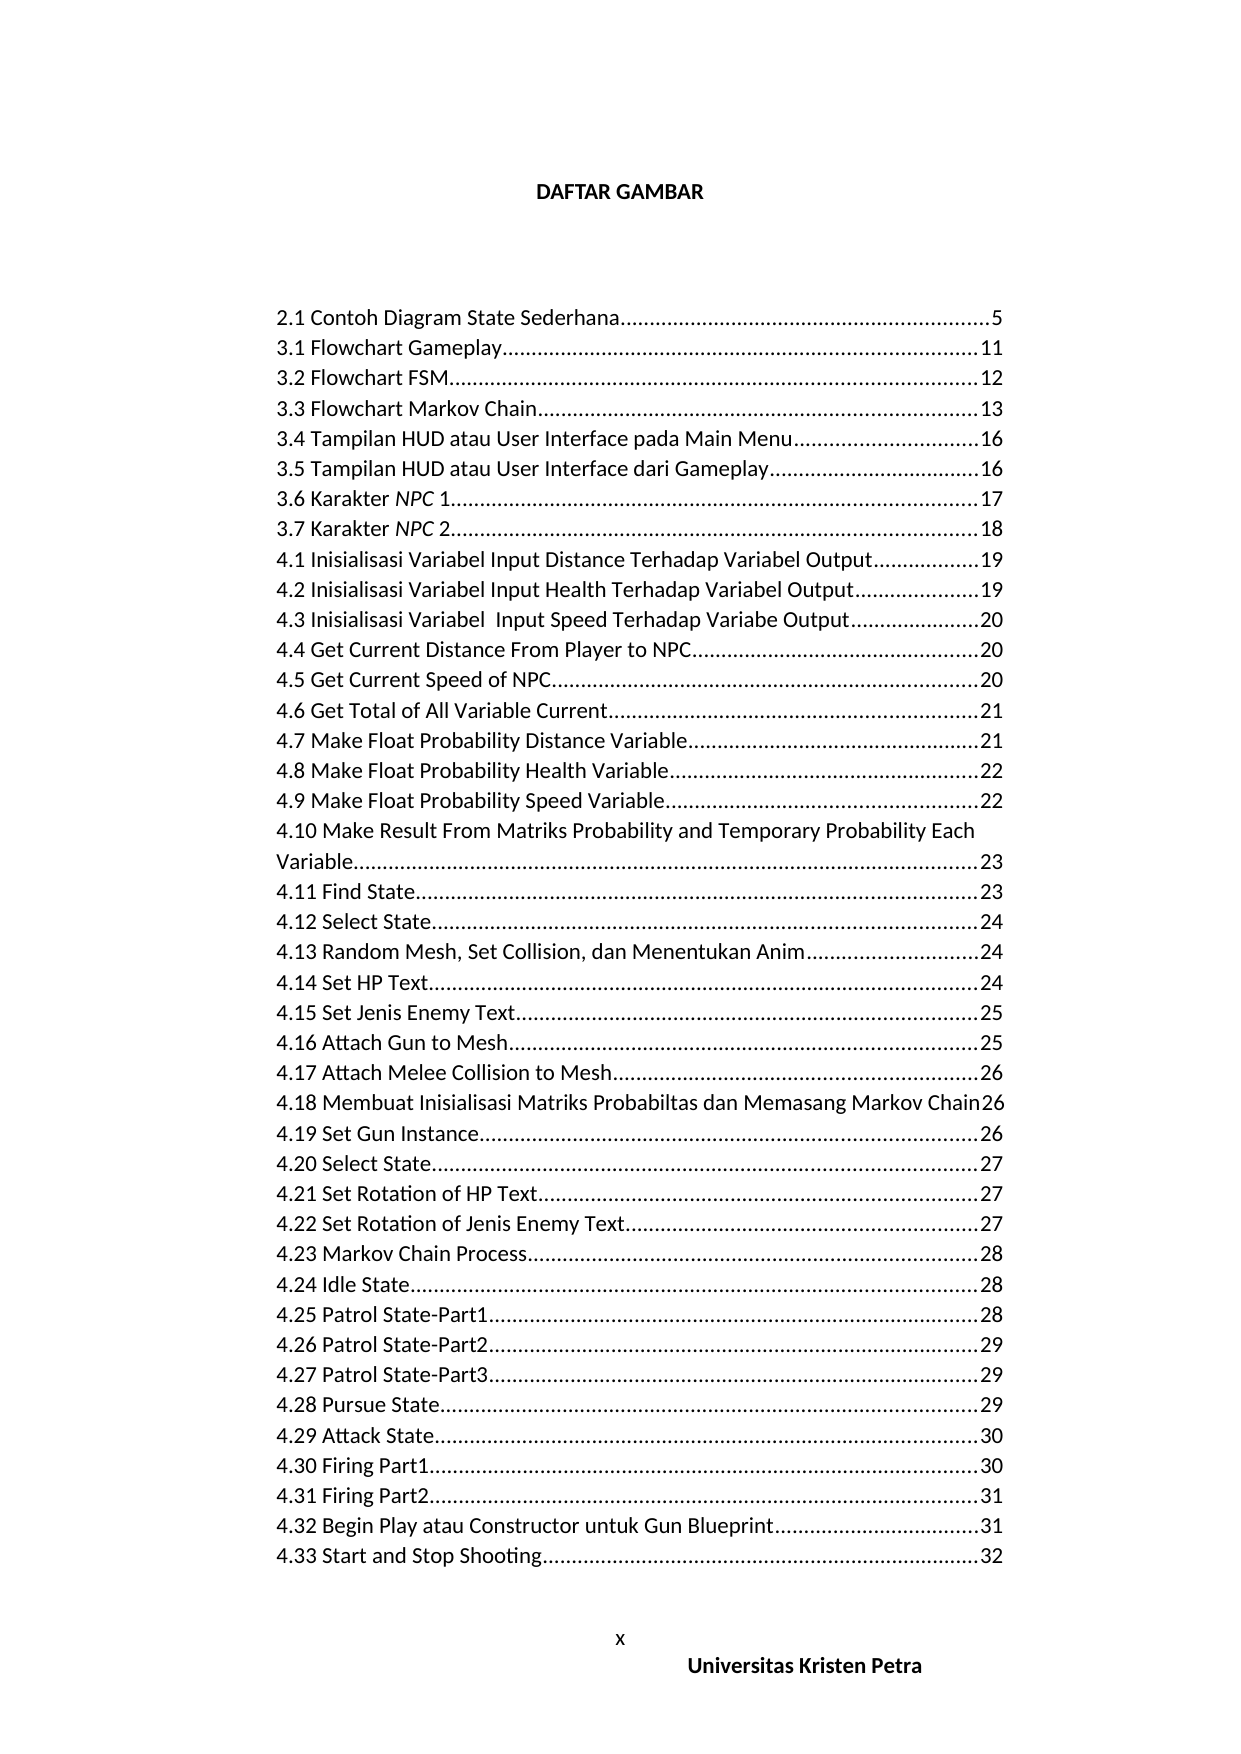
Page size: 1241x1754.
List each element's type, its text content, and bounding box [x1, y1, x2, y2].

text 4.8 Make Float Probability Health Variable 22 [276, 756, 1002, 784]
text 3.7 Karakter NPC 2 18 [276, 514, 1002, 543]
text 4.11 Find State 23 [276, 877, 1002, 905]
text 4.7 Make Float Probability Distance Variable 21 [276, 726, 1002, 754]
text 4.21 Set Rotation of HP Text 27 [276, 1179, 1002, 1207]
text 4.23 Markov Chain Process 28 [276, 1239, 1002, 1268]
text 4.28 Pursue State 29 [276, 1391, 1002, 1419]
text 3.2 Flowchart FSM 12 [276, 363, 1002, 392]
text 4.14 Set HP Text 24 [276, 968, 1002, 996]
text 4.4 Get Current Distance From Player to NPC 20 [276, 635, 1002, 663]
text 4.3 Inisialisasi Variabel Input Speed Terhadap Variabe Output 20 [276, 605, 1002, 633]
text 4.6 Get Total of All Variable Current 21 [276, 696, 1002, 724]
text 4.31 Firing Part2 31 [276, 1481, 1002, 1509]
text 4.10 Make Result From Matriks Probability and Temporary Probability Each Variable 23 [276, 817, 1002, 875]
text 4.17 Attach Melee Collision to Mesh 26 [276, 1058, 1002, 1086]
text 4.13 Random Mesh, Set Collision, dan Menentukan Anim 24 [276, 937, 1002, 966]
text 4.29 Attack State 30 [276, 1421, 1002, 1449]
text 4.27 Patrol State-Part3 29 [276, 1360, 1002, 1388]
text 4.5 Get Current Speed of NPC 20 [276, 666, 1002, 694]
text 2.1 Contoh Diagram State Sederhana 5 [276, 303, 1002, 331]
text 4.2 Inisialisasi Variabel Input Health Terhadap Variabel Output 19 [276, 575, 1002, 603]
text 4.25 Patrol State-Part1 28 [276, 1300, 1002, 1328]
text 4.26 Patrol State-Part2 29 [276, 1330, 1002, 1358]
text 4.15 Set Jenis Enemy Text 25 [276, 998, 1002, 1026]
text 4.18 Membuat Inisialisasi Matriks Probabiltas dan Memasang Markov Chain 26 [276, 1088, 1002, 1117]
text 3.3 Flowchart Markov Chain 13 [276, 394, 1002, 422]
text 4.30 Firing Part1 30 [276, 1451, 1002, 1479]
text 4.1 Inisialisasi Variabel Input Distance Terhadap Variabel Output 19 [276, 545, 1002, 573]
text 4.19 Set Gun Instance 26 [276, 1119, 1002, 1147]
text 4.33 Start and Stop Shooting 32 [276, 1542, 1002, 1570]
text 4.24 Idle State 28 [276, 1270, 1002, 1298]
text 4.9 Make Float Probability Speed Variable 22 [276, 786, 1002, 814]
text 4.20 Select State 27 [276, 1149, 1002, 1177]
text 4.32 Begin Play atau Constructor untuk Gun Blueprint 31 [276, 1511, 1002, 1539]
text 3.6 Karakter NPC 1 17 [276, 484, 1002, 512]
text 3.4 Tampilan HUD atau User Interface pada Main Menu 16 [276, 424, 1002, 452]
text 4.16 Attach Gun to Mesh 25 [276, 1028, 1002, 1056]
text 3.5 Tampilan HUD atau User Interface dari Gameplay 16 [276, 454, 1002, 482]
text 4.22 Set Rotation of Jenis Enemy Text 27 [276, 1209, 1002, 1237]
text 4.12 Select State 24 [276, 907, 1002, 935]
text 3.1 Flowchart Gameplay 11 [276, 333, 1002, 361]
subtitle DAFTAR GAMBAR [177, 177, 1063, 205]
